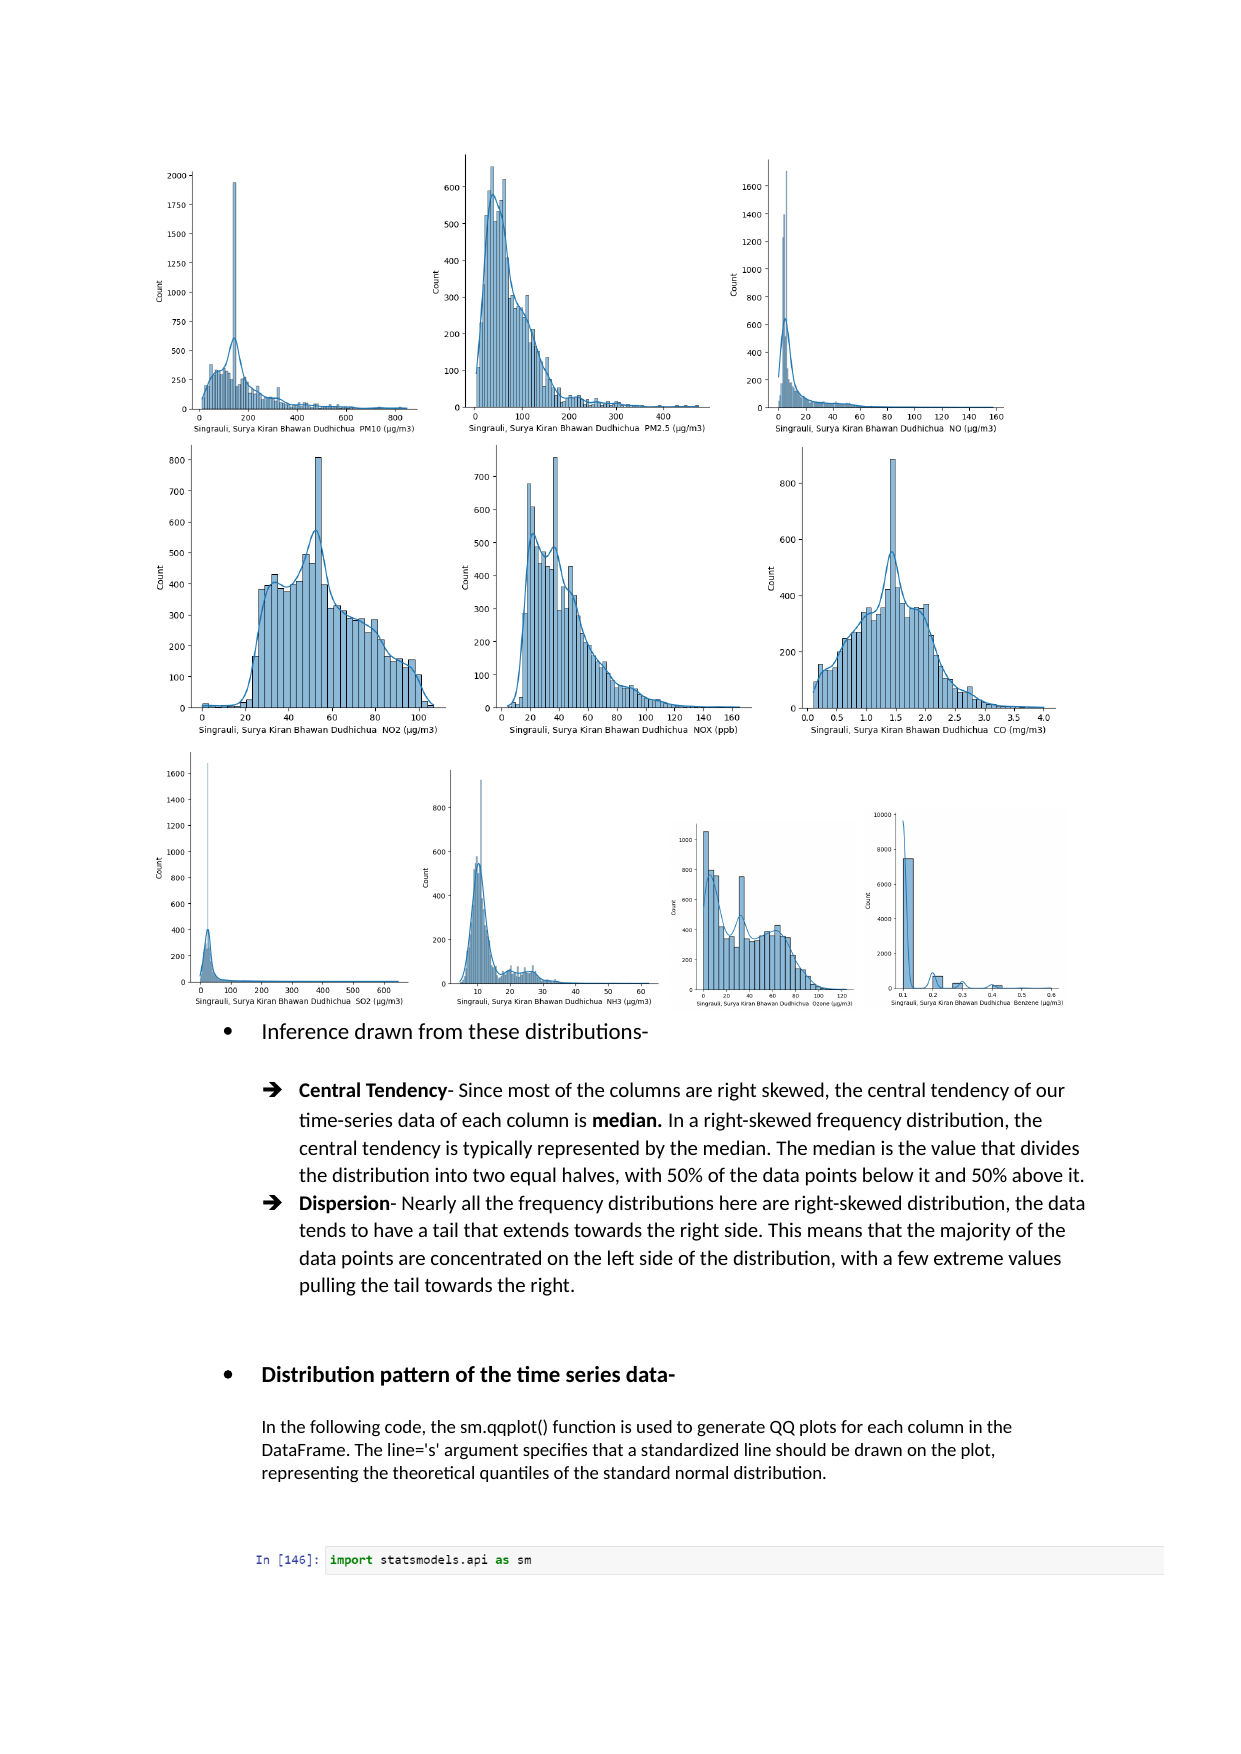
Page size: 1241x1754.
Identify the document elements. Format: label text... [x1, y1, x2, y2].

picture [725, 154, 1009, 438]
picture [426, 150, 715, 438]
list Inference drawn from these distributions- [224, 1017, 1090, 1045]
picture [150, 439, 451, 740]
subtitle In the following code, the sm.qqplot() function is used to generate QQ plots for each column in the DataFrame. The line='s' argument specifies that a standardized line should be drawn on the plot, representing the theoretical quantiles of the standard normal distribution. [261, 1415, 1090, 1484]
list Dispersion- Nearly all the frequency distributions here are right-skewed distribution, the data tends to have a tail that extends towards the right side. This means that the majority of the data points are concentrated on the left side of the distribution, with a few extreme values pulling the tail towards the right. [261, 1190, 1090, 1298]
picture [761, 441, 1061, 740]
picture [150, 166, 422, 438]
picture [150, 747, 413, 1010]
list Distribution pattern of the time series data- [224, 1360, 1090, 1388]
picture [667, 820, 857, 1010]
picture [223, 1532, 1164, 1603]
picture [861, 808, 1067, 1010]
list Central Tendency- Since most of the columns are right skewed, the central tendency of our time-series data of each column is median. In a right-skewed frequency distribution, the central tendency is typically represented by the median. The median is the value that divides the distribution into two equal halves, with 50% of the data points below it and 50% above it. [261, 1078, 1090, 1188]
picture [417, 765, 663, 1010]
picture [455, 439, 757, 740]
